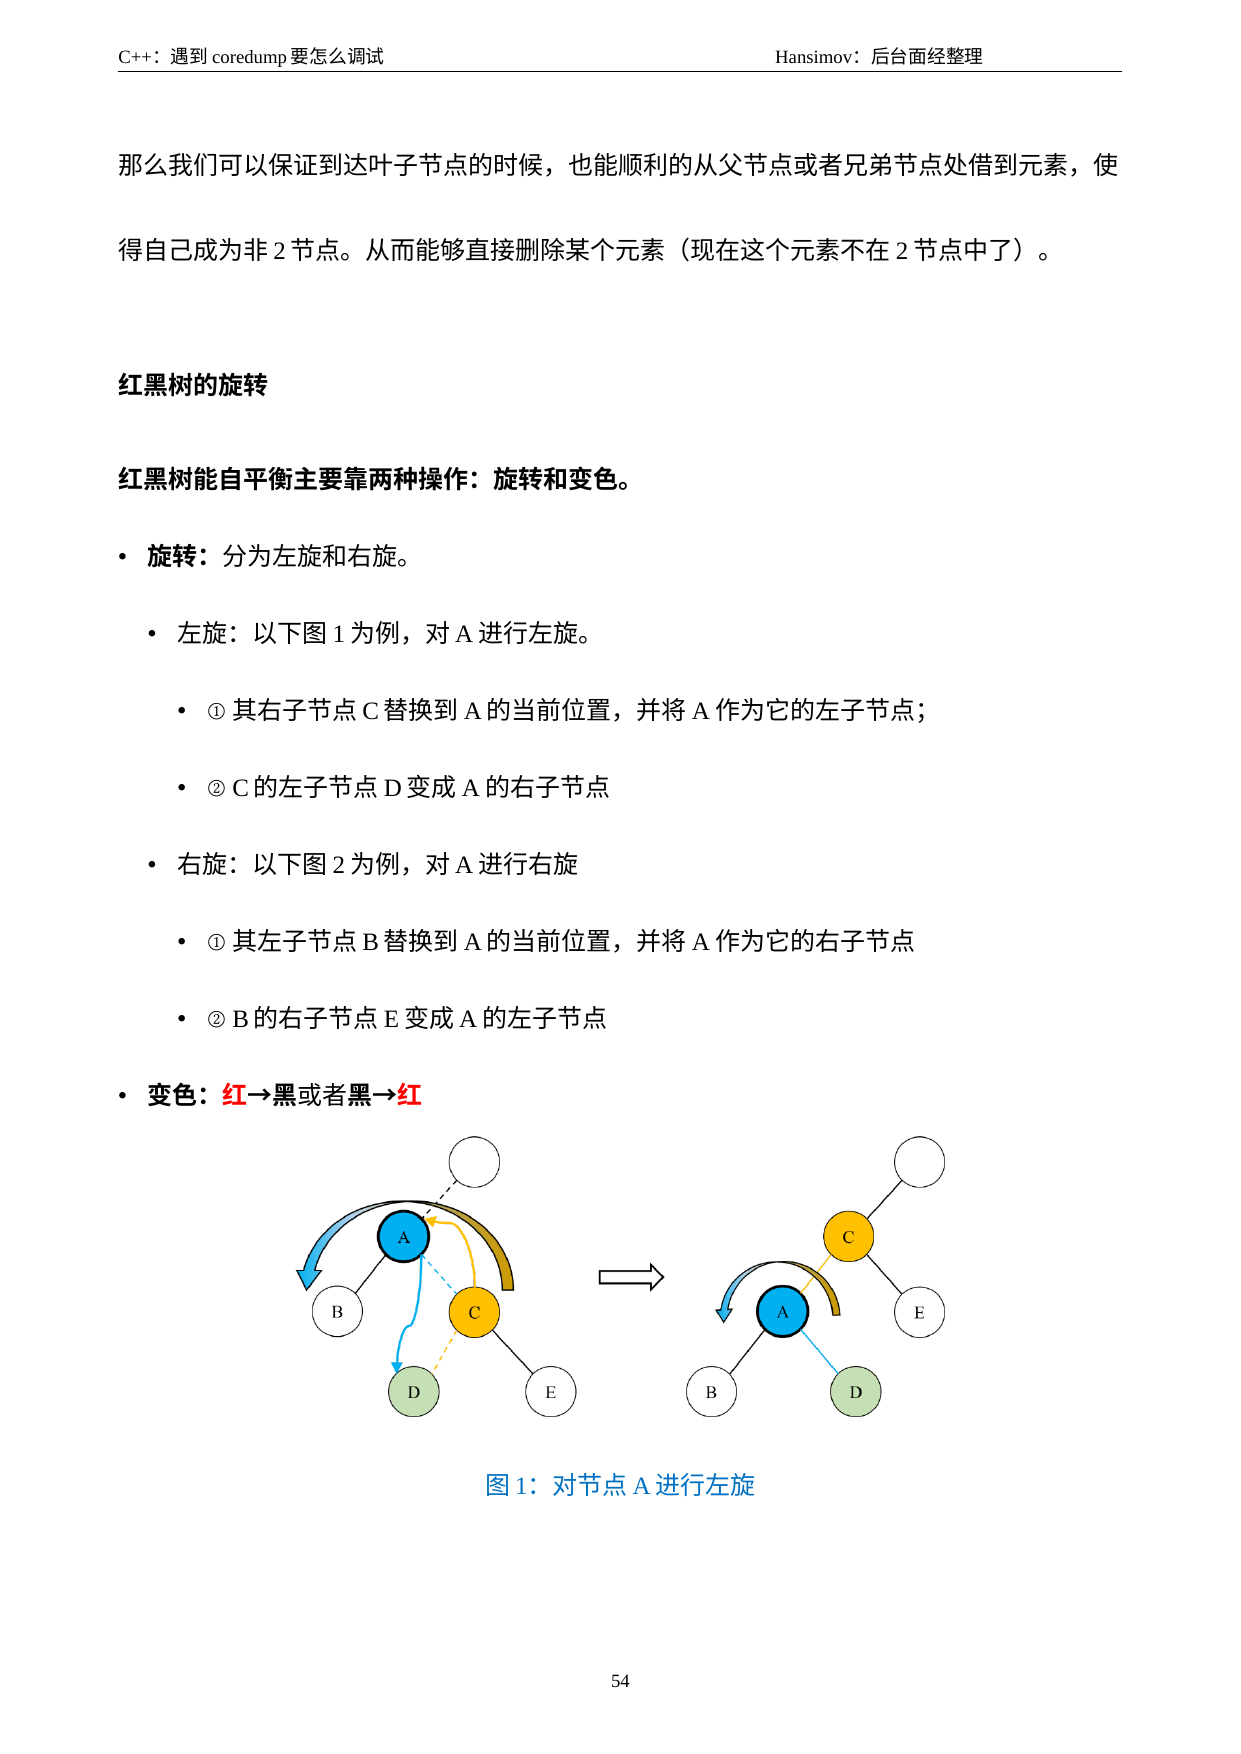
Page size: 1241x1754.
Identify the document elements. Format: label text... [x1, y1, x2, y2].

text ① 其左子节点B替换到A的当前位置，并将A作为它的右子节点 [177, 906, 1122, 974]
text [118, 130, 1122, 283]
subtitle 红黑树的旋转 [118, 350, 1097, 418]
picture [295, 1136, 945, 1417]
text ② C的左子节点D变成A的右子节点 [177, 752, 1122, 820]
text 红黑树能自平衡主要靠两种操作：旋转和变色。 [118, 444, 1122, 512]
text 旋转：分为左旋和右旋。 [118, 521, 1122, 589]
text 变色：红→黑或者黑→红 [118, 1060, 1122, 1128]
text ① 其右子节点C替换到A的当前位置，并将A作为它的左子节点； [177, 675, 1122, 743]
text 右旋：以下图2为例，对A进行右旋 [148, 829, 1122, 897]
text 左旋：以下图1为例，对A进行左旋。 [148, 598, 1122, 666]
text ② B的右子节点E变成A的左子节点 [177, 983, 1122, 1051]
text 图1：对节点A进行左旋 [118, 1449, 1122, 1517]
